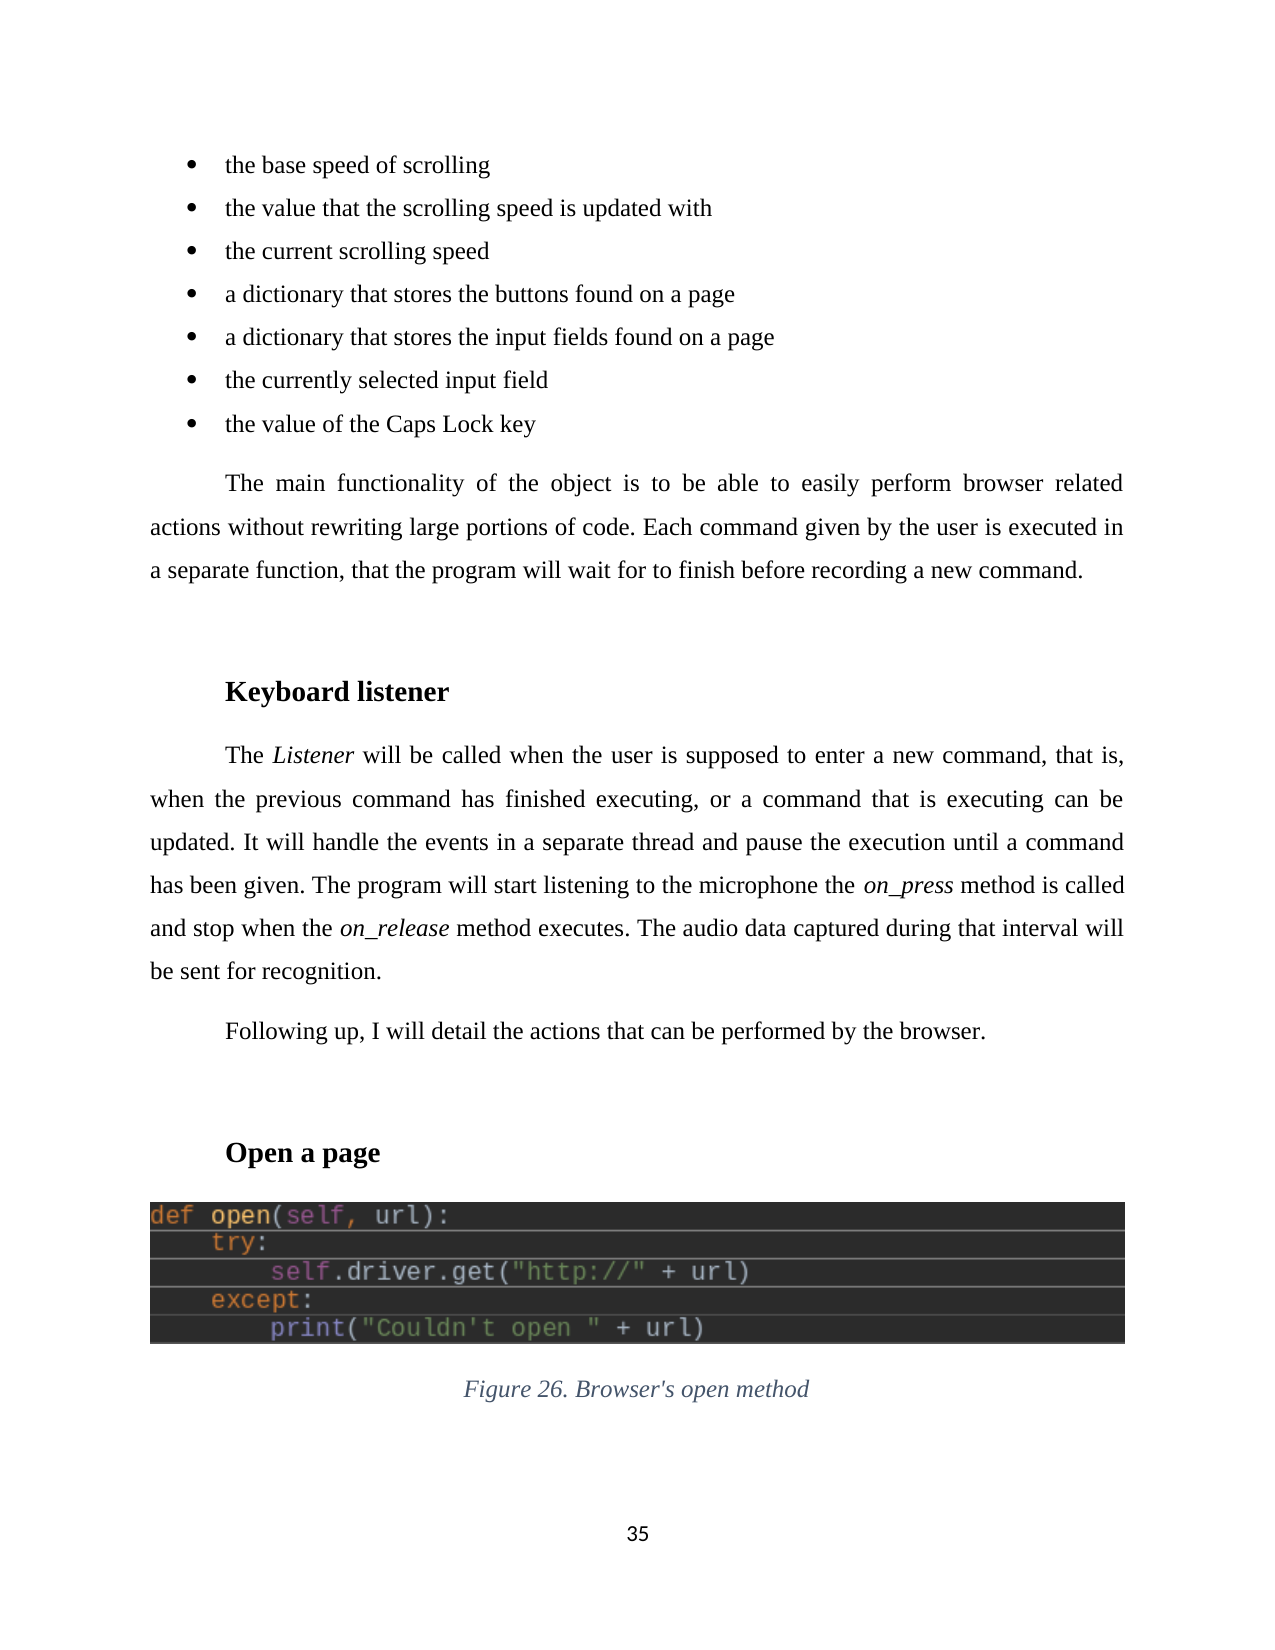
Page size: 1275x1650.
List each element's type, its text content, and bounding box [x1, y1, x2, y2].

text Figure 26. Browser's open method [150, 1374, 1125, 1403]
list the value that the scrolling speed is updated with [187, 193, 1125, 222]
list a dictionary that stores the input fields found on a page [187, 322, 1125, 351]
text Following up, I will detail the actions that can be performed by the browser. [187, 1016, 1125, 1045]
list a dictionary that stores the buttons found on a page [187, 279, 1125, 308]
text The main functionality of the object is to be able to easily perform browser related actions without rewriting large portions of code. Each command given by the user is executed in a separate function, that the program will wait for to finish before recording a new command. [150, 468, 1125, 583]
text The Listener will be called when the user is supposed to enter a new command, that is, when the previous command has finished executing, or a command that is executing can be updated. It will handle the events in a separate thread and pause the execution until a command has been given. The program will start listening to the microphone the on_press method is called and stop when the on_release method executes. The audio data captured during that interval will be sent for recognition. [150, 741, 1125, 985]
text Open a page [187, 1136, 1125, 1169]
list the current scrolling speed [187, 236, 1125, 265]
list the value of the Caps Lock key [187, 409, 1125, 437]
text Keyboard listener [187, 674, 1125, 707]
list the currently selected input field [187, 366, 1125, 394]
list the base speed of scrolling [187, 150, 1125, 179]
